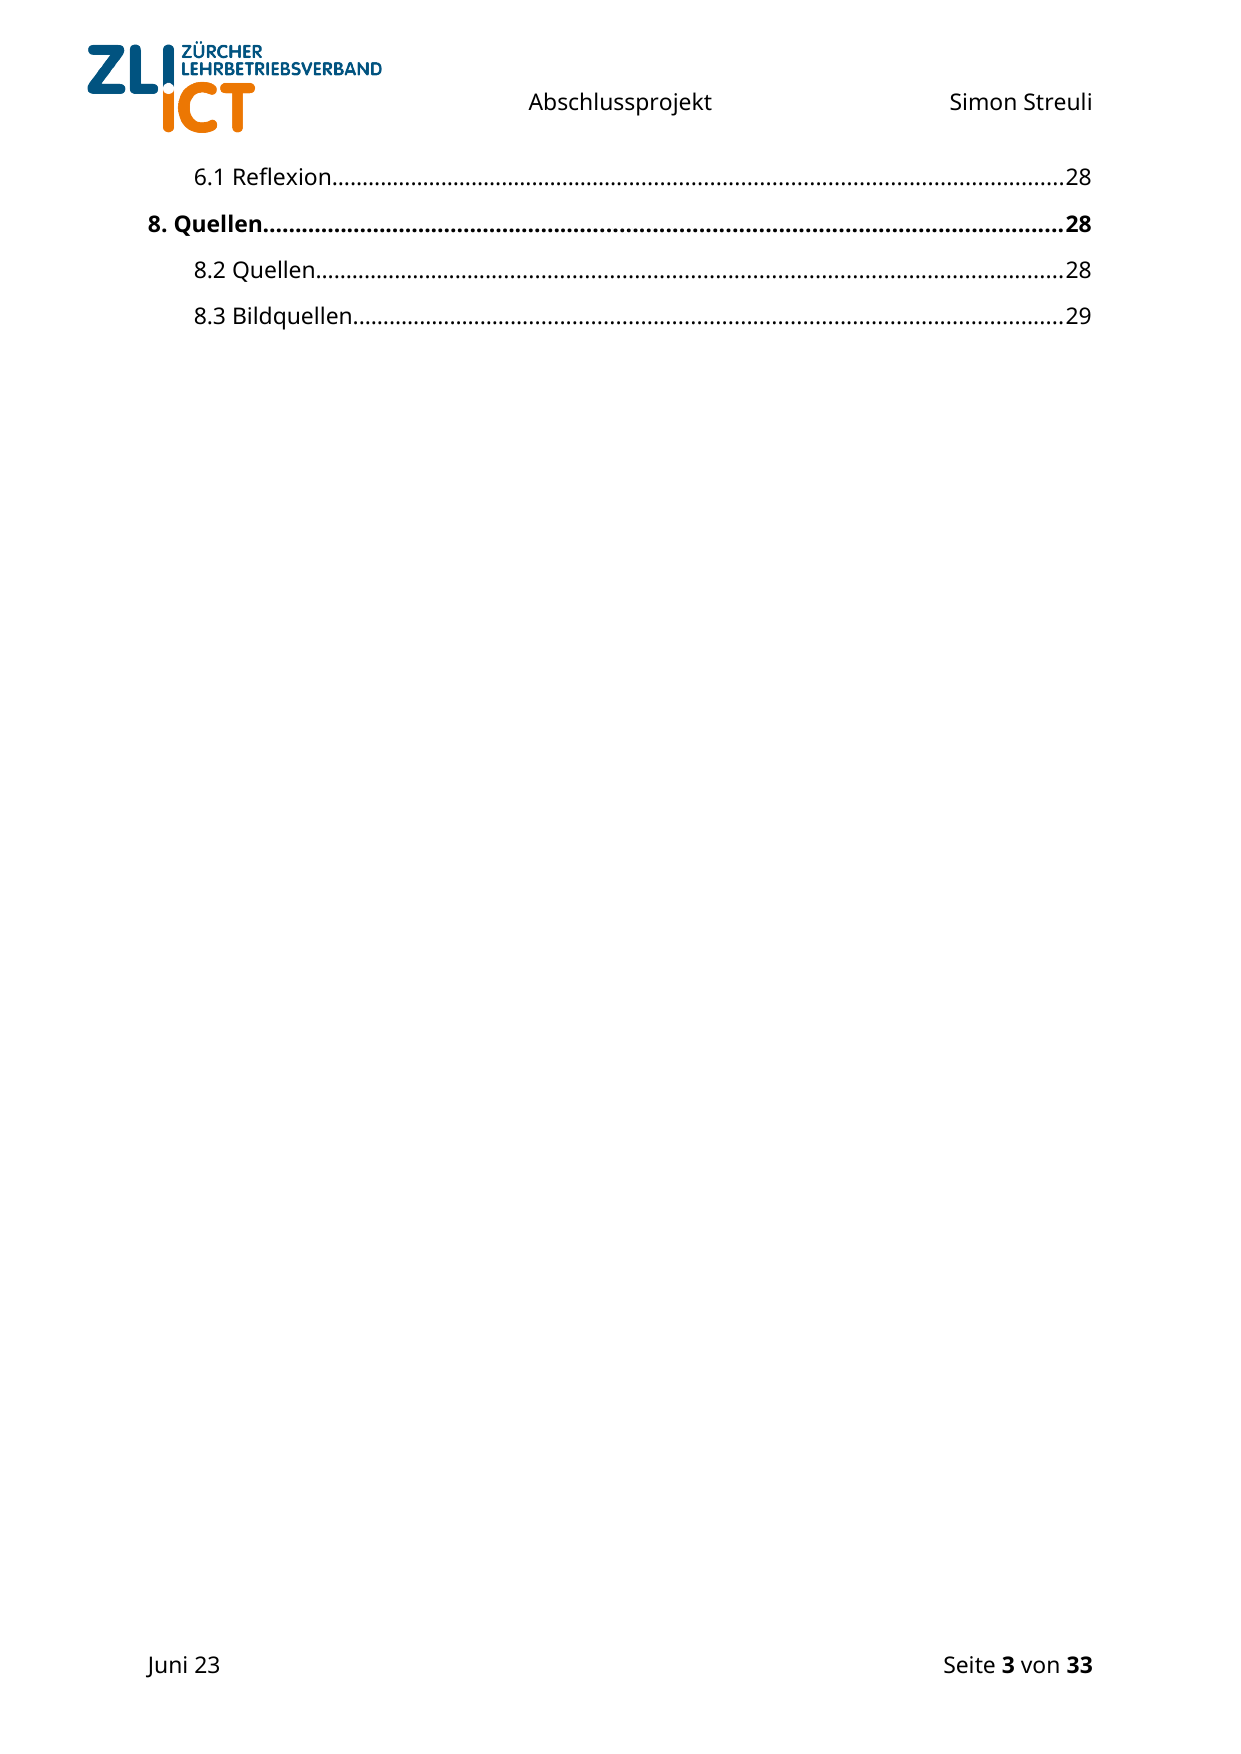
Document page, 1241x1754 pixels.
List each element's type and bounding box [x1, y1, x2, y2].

picture [87, 41, 382, 133]
